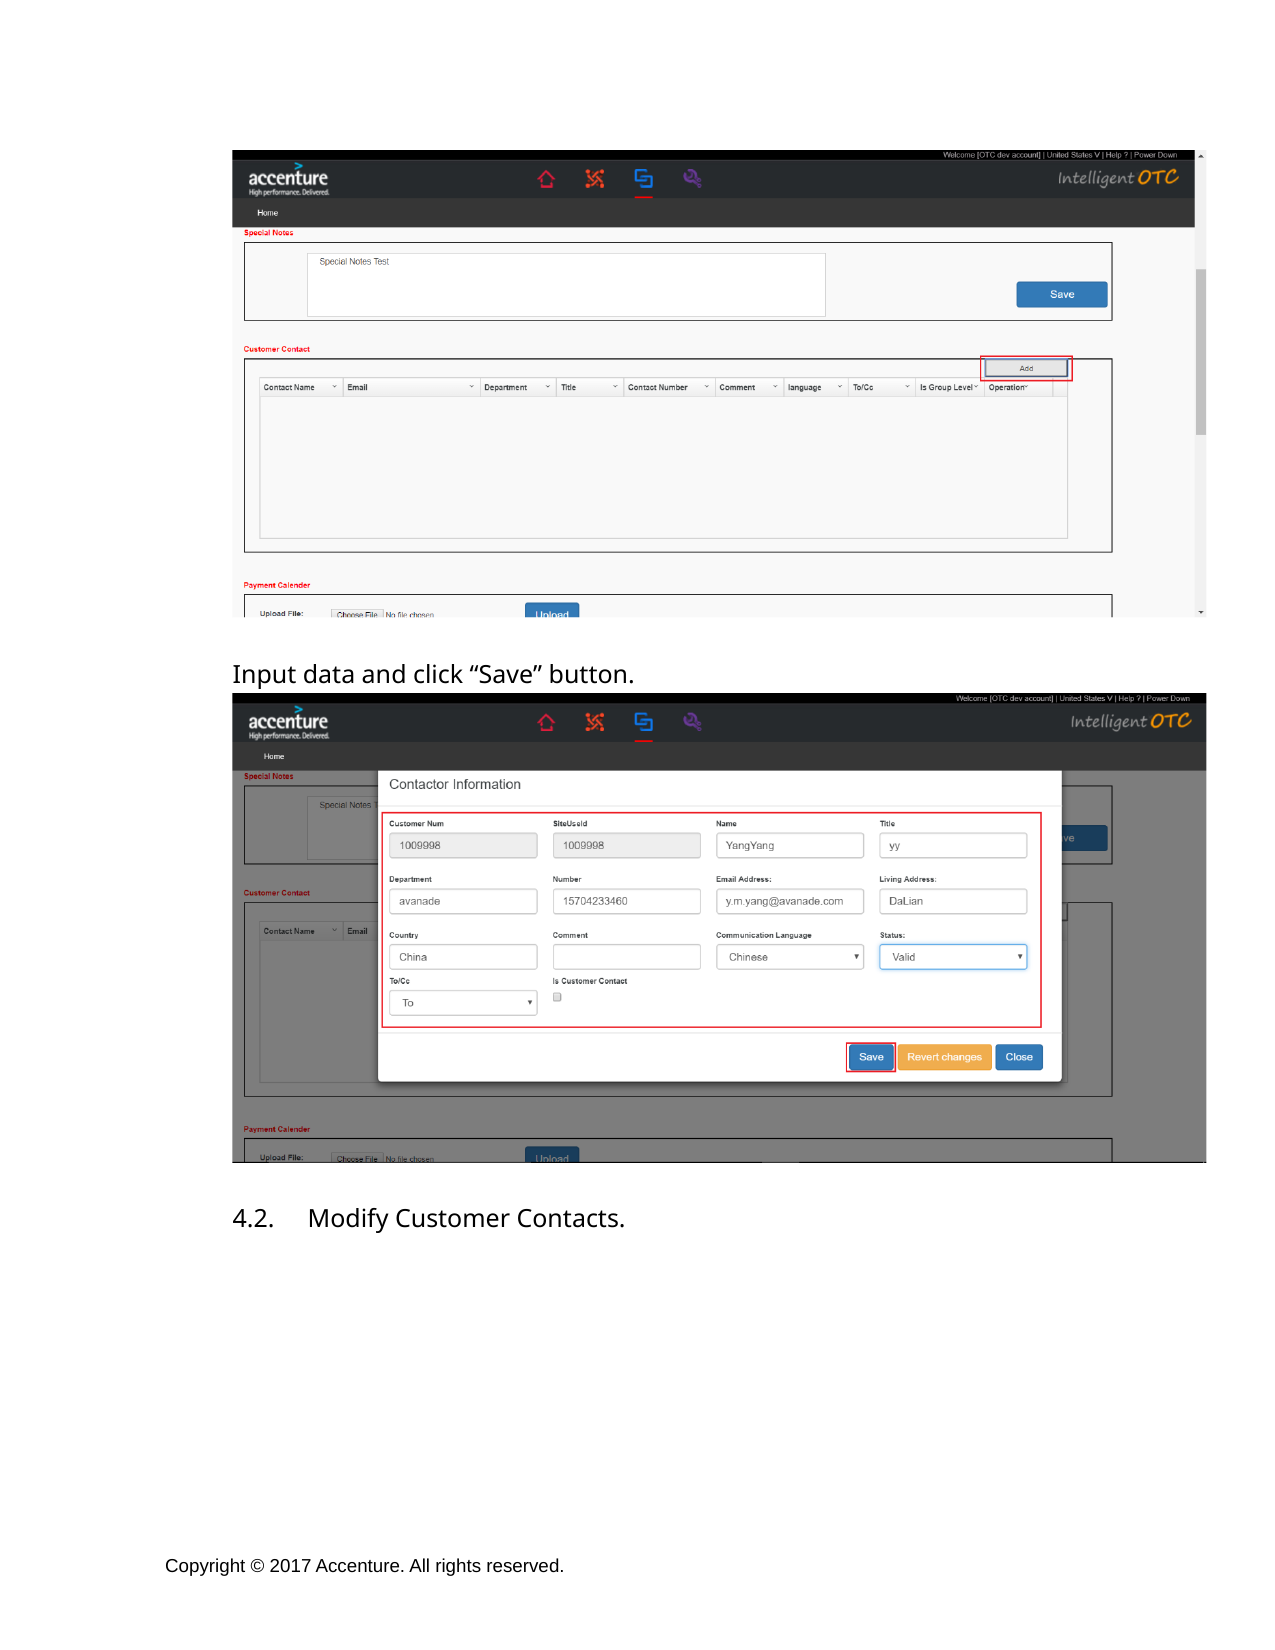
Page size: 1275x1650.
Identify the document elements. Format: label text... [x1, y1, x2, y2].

list Input data and click “Save” button. [232, 657, 1125, 691]
picture [232, 693, 1207, 1163]
list Modify Customer Contacts. [232, 1201, 1125, 1235]
picture [232, 150, 1207, 618]
